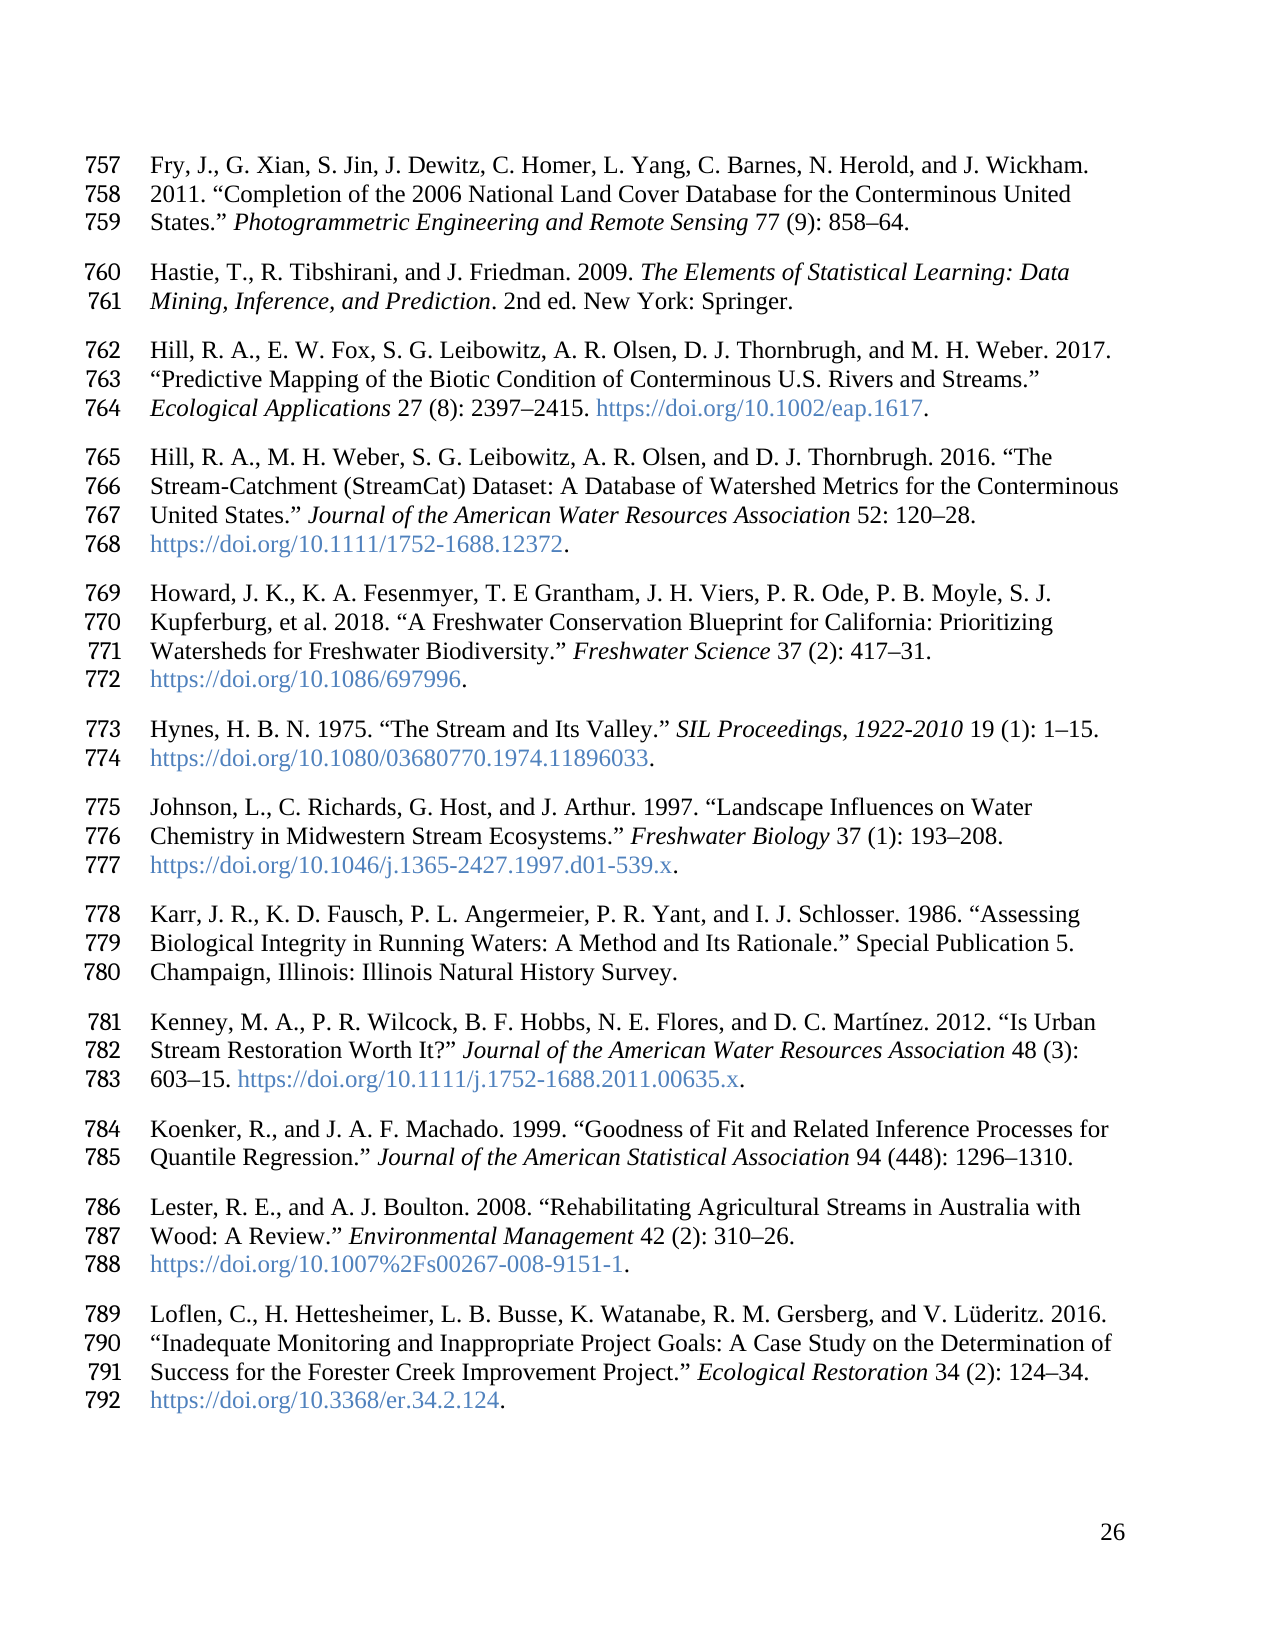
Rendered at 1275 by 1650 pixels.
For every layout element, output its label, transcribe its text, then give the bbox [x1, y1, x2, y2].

text Howard, J. K., K. A. Fesenmyer, T. E Grantham, J. H. Viers, P. R. Ode, P. B. Moyle, S. J. Kupferburg, et al. 2018. “A Freshwater Conservation Blueprint for California: Prioritizing Watersheds for Freshwater Biodiversity.” Freshwater Science 37 (2): 417–31. https://doi.org/10.1086/697996. [150, 578, 1125, 693]
text Johnson, L., C. Richards, G. Host, and J. Arthur. 1997. “Landscape Influences on Water Chemistry in Midwestern Stream Ecosystems.” Freshwater Biology 37 (1): 193–208. https://doi.org/10.1046/j.1365-2427.1997.d01-539.x. [150, 792, 1125, 879]
text Kenney, M. A., P. R. Wilcock, B. F. Hobbs, N. E. Flores, and D. C. Martínez. 2012. “Is Urban Stream Restoration Worth It?” Journal of the American Water Resources Association 48 (3): 603–15. https://doi.org/10.1111/j.1752-1688.2011.00635.x. [150, 1007, 1125, 1093]
text Koenker, R., and J. A. F. Machado. 1999. “Goodness of Fit and Related Inference Processes for Quantile Regression.” Journal of the American Statistical Association 94 (448): 1296–1310. [150, 1114, 1125, 1171]
text Hynes, H. B. N. 1975. “The Stream and Its Valley.” SIL Proceedings, 1922-2010 19 (1): 1–15. https://doi.org/10.1080/03680770.1974.11896033. [150, 714, 1125, 772]
text Karr, J. R., K. D. Fausch, P. L. Angermeier, P. R. Yant, and I. J. Schlosser. 1986. “Assessing Biological Integrity in Running Waters: A Method and Its Rationale.” Special Publication 5. Champaign, Illinois: Illinois Natural History Survey. [150, 899, 1125, 986]
text Hastie, T., R. Tibshirani, and J. Friedman. 2009. The Elements of Statistical Learning: Data Mining, Inference, and Prediction. 2nd ed. New York: Springer. [150, 257, 1125, 314]
text Hill, R. A., E. W. Fox, S. G. Leibowitz, A. R. Olsen, D. J. Thornbrugh, and M. H. Weber. 2017. “Predictive Mapping of the Biotic Condition of Conterminous U.S. Rivers and Streams.” Ecological Applications 27 (8): 2397–2415. https://doi.org/10.1002/eap.1617. [150, 335, 1125, 422]
text Hill, R. A., M. H. Weber, S. G. Leibowitz, A. R. Olsen, and D. J. Thornbrugh. 2016. “The Stream-Catchment (StreamCat) Dataset: A Database of Watershed Metrics for the Conterminous United States.” Journal of the American Water Resources Association 52: 120–28. https://doi.org/10.1111/1752-1688.12372. [150, 442, 1125, 557]
text Lester, R. E., and A. J. Boulton. 2008. “Rehabilitating Agricultural Streams in Australia with Wood: A Review.” Environmental Management 42 (2): 310–26. https://doi.org/10.1007%2Fs00267-008-9151-1. [150, 1192, 1125, 1278]
text Loflen, C., H. Hettesheimer, L. B. Busse, K. Watanabe, R. M. Gersberg, and V. Lüderitz. 2016. “Inadequate Monitoring and Inappropriate Project Goals: A Case Study on the Determination of Success for the Forester Creek Improvement Project.” Ecological Restoration 34 (2): 124–34. https://doi.org/10.3368/er.34.2.124. [150, 1299, 1125, 1414]
text Fry, J., G. Xian, S. Jin, J. Dewitz, C. Homer, L. Yang, C. Barnes, N. Herold, and J. Wickham. 2011. “Completion of the 2006 National Land Cover Database for the Conterminous United States.” Photogrammetric Engineering and Remote Sensing 77 (9): 858–64. [150, 150, 1125, 236]
